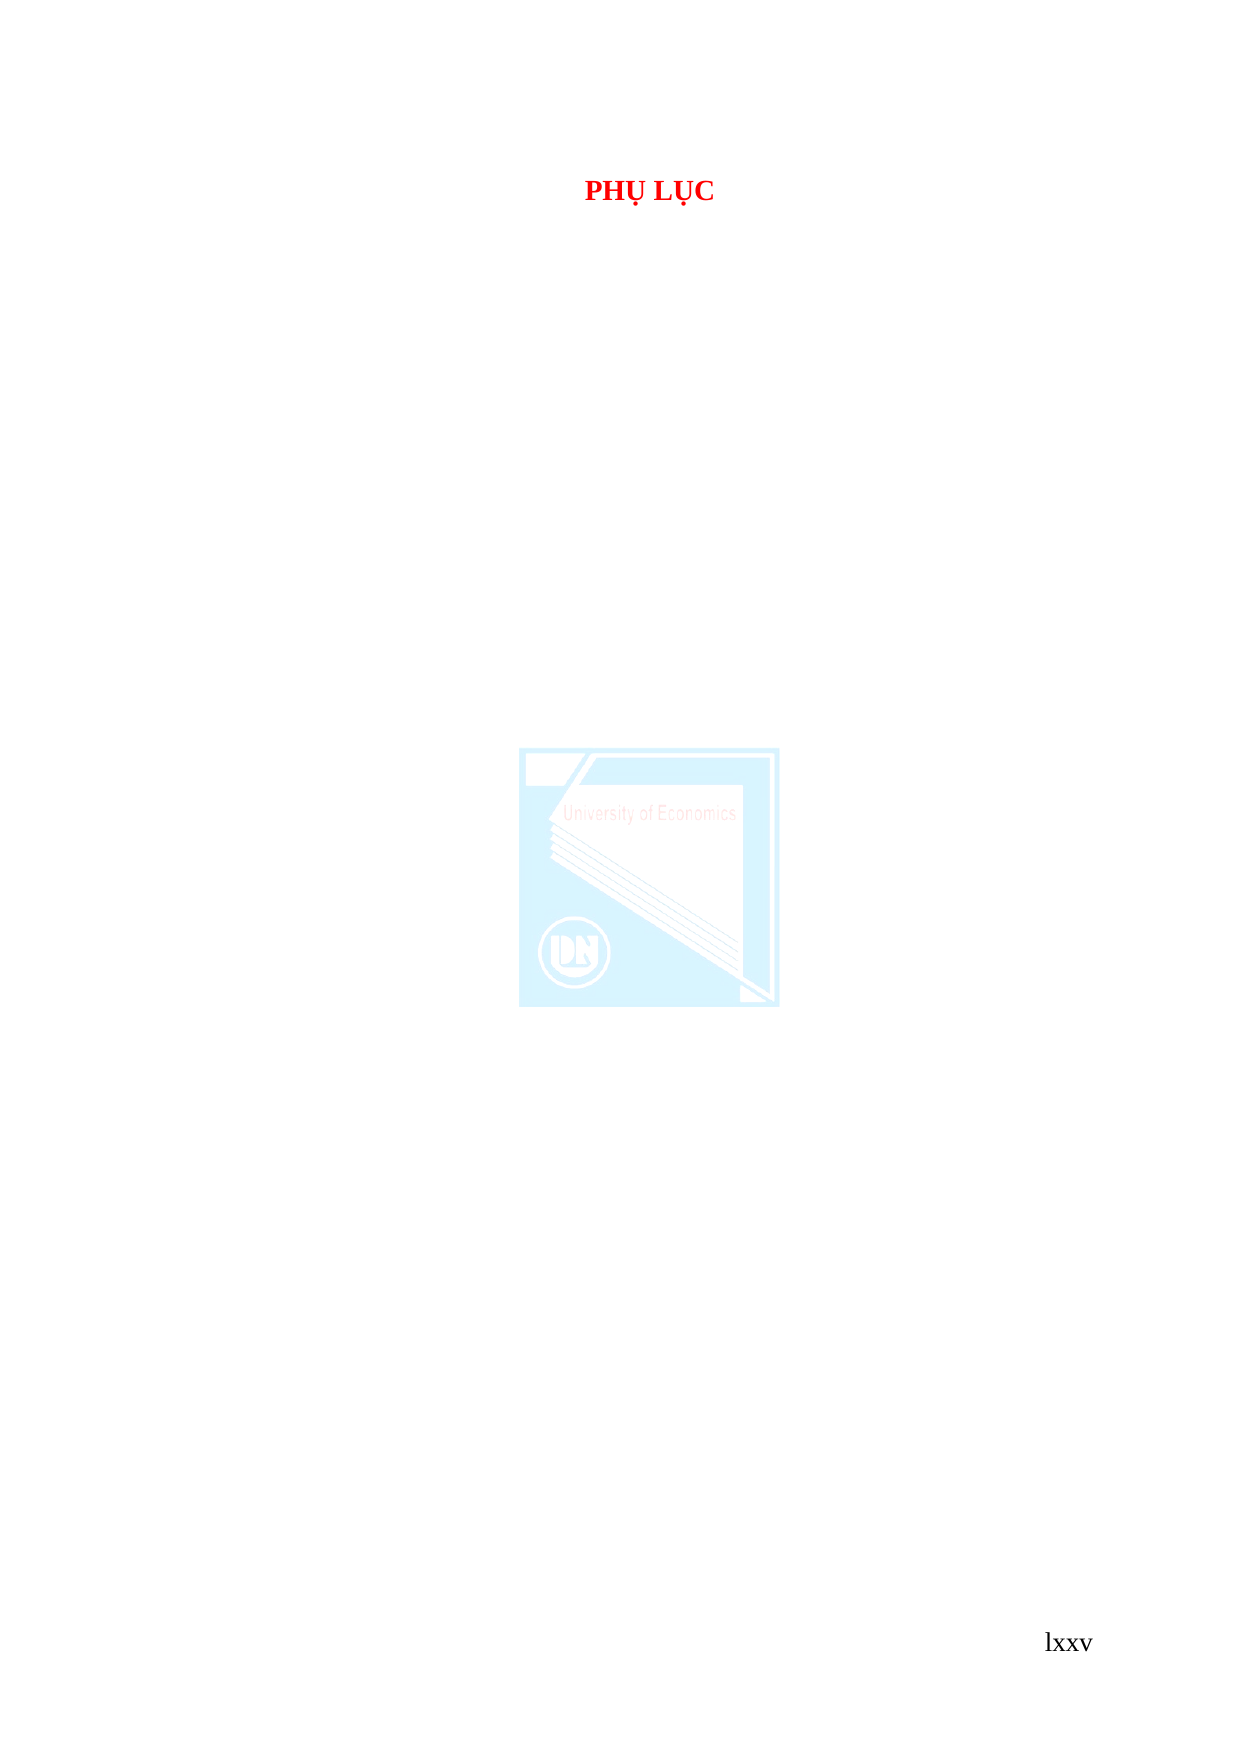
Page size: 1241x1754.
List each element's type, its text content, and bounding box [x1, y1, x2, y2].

subtitle PHỤ LỤC [207, 173, 1092, 206]
